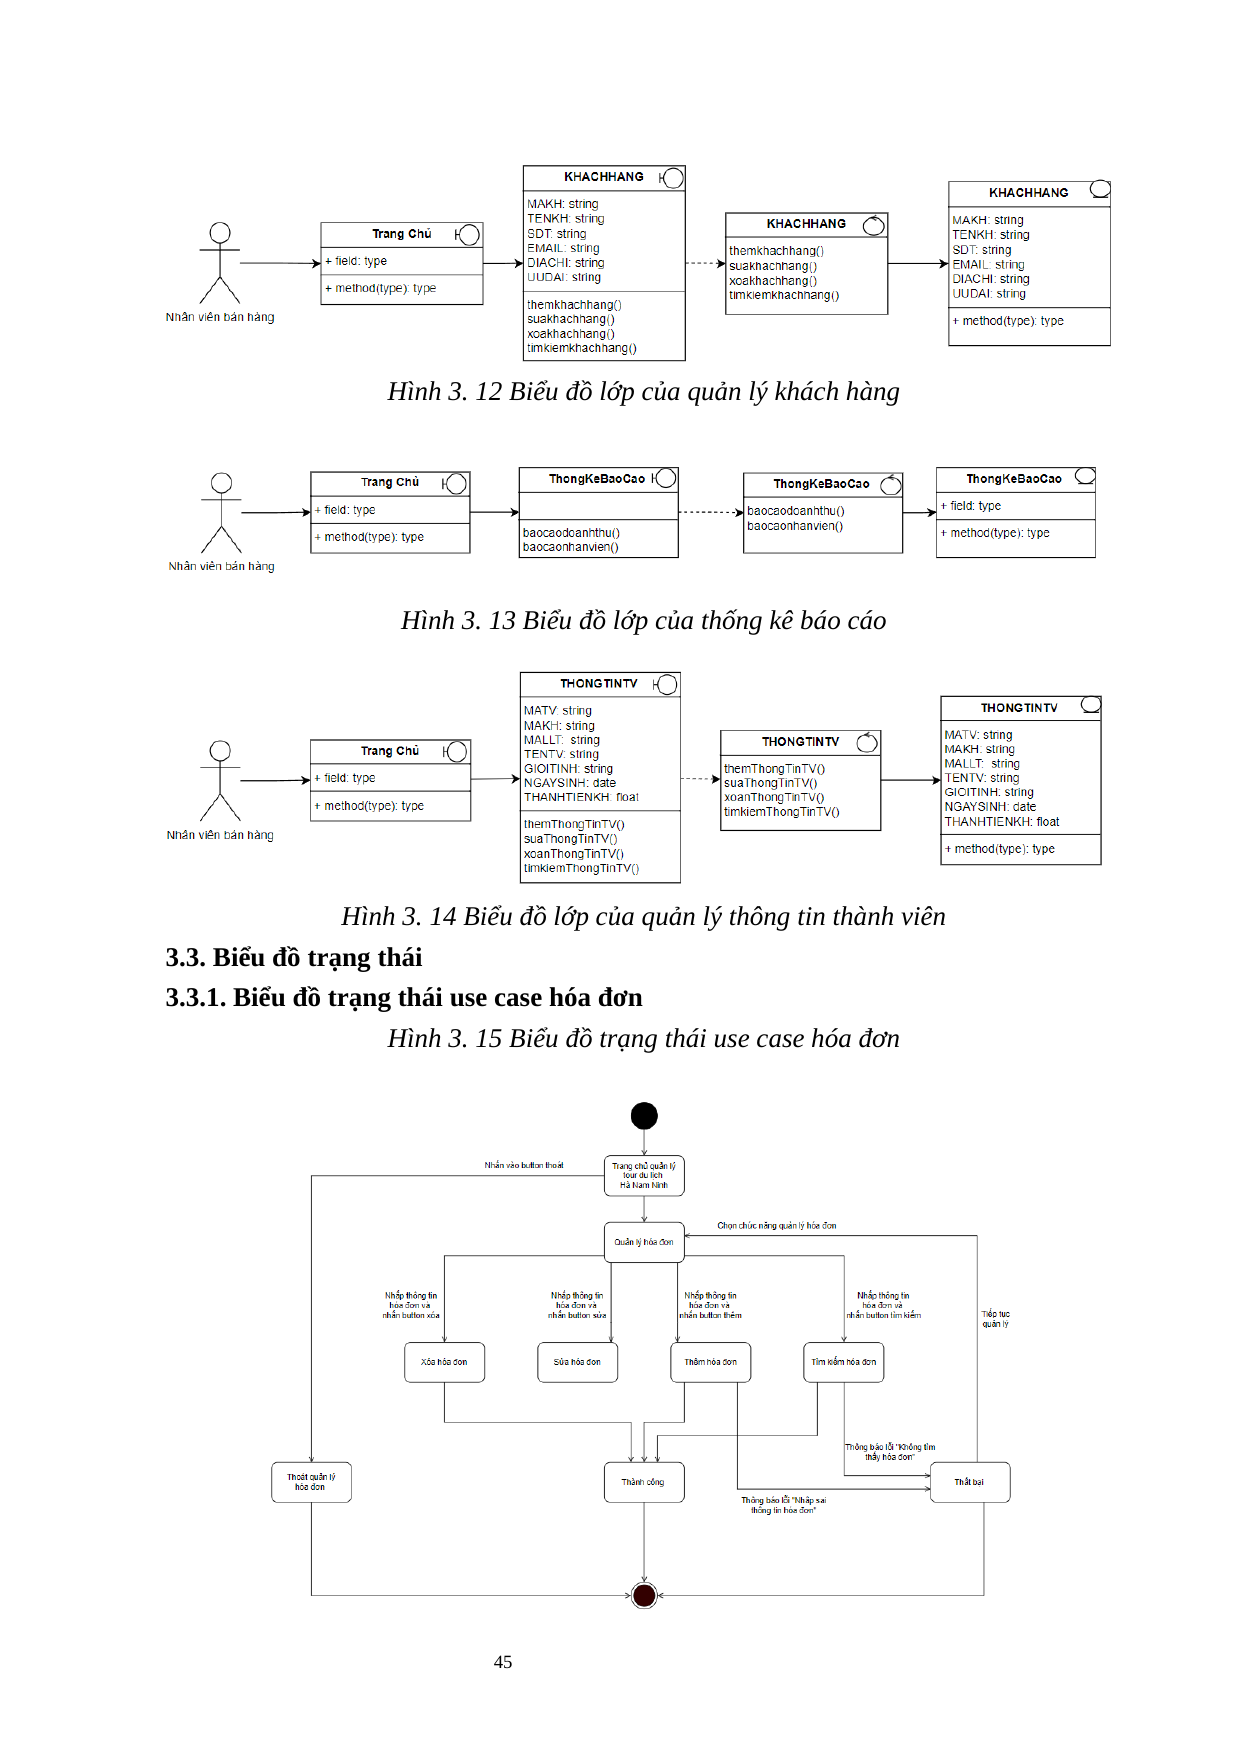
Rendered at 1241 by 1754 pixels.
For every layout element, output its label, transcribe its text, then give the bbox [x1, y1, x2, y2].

text Hình 3. 13 Biểu đồ lớp của thống kê báo cáo [165, 604, 1122, 635]
text Hình 3. 12 Biểu đồ lớp của quản lý khách hàng [165, 375, 1122, 406]
text Hình 3. 15 Biểu đồ trạng thái use case hóa đơn [165, 1022, 1122, 1053]
subtitle 3.3. Biểu đồ trạng thái [165, 941, 1122, 972]
text Hình 3. 14 Biểu đồ lớp của quản lý thông tin thành viên [165, 901, 1122, 932]
picture [218, 1062, 1070, 1621]
subtitle 3.3.1. Biểu đồ trạng thái use case hóa đơn [165, 981, 1122, 1012]
picture [165, 415, 1121, 596]
picture [165, 644, 1121, 892]
picture [165, 118, 1122, 367]
